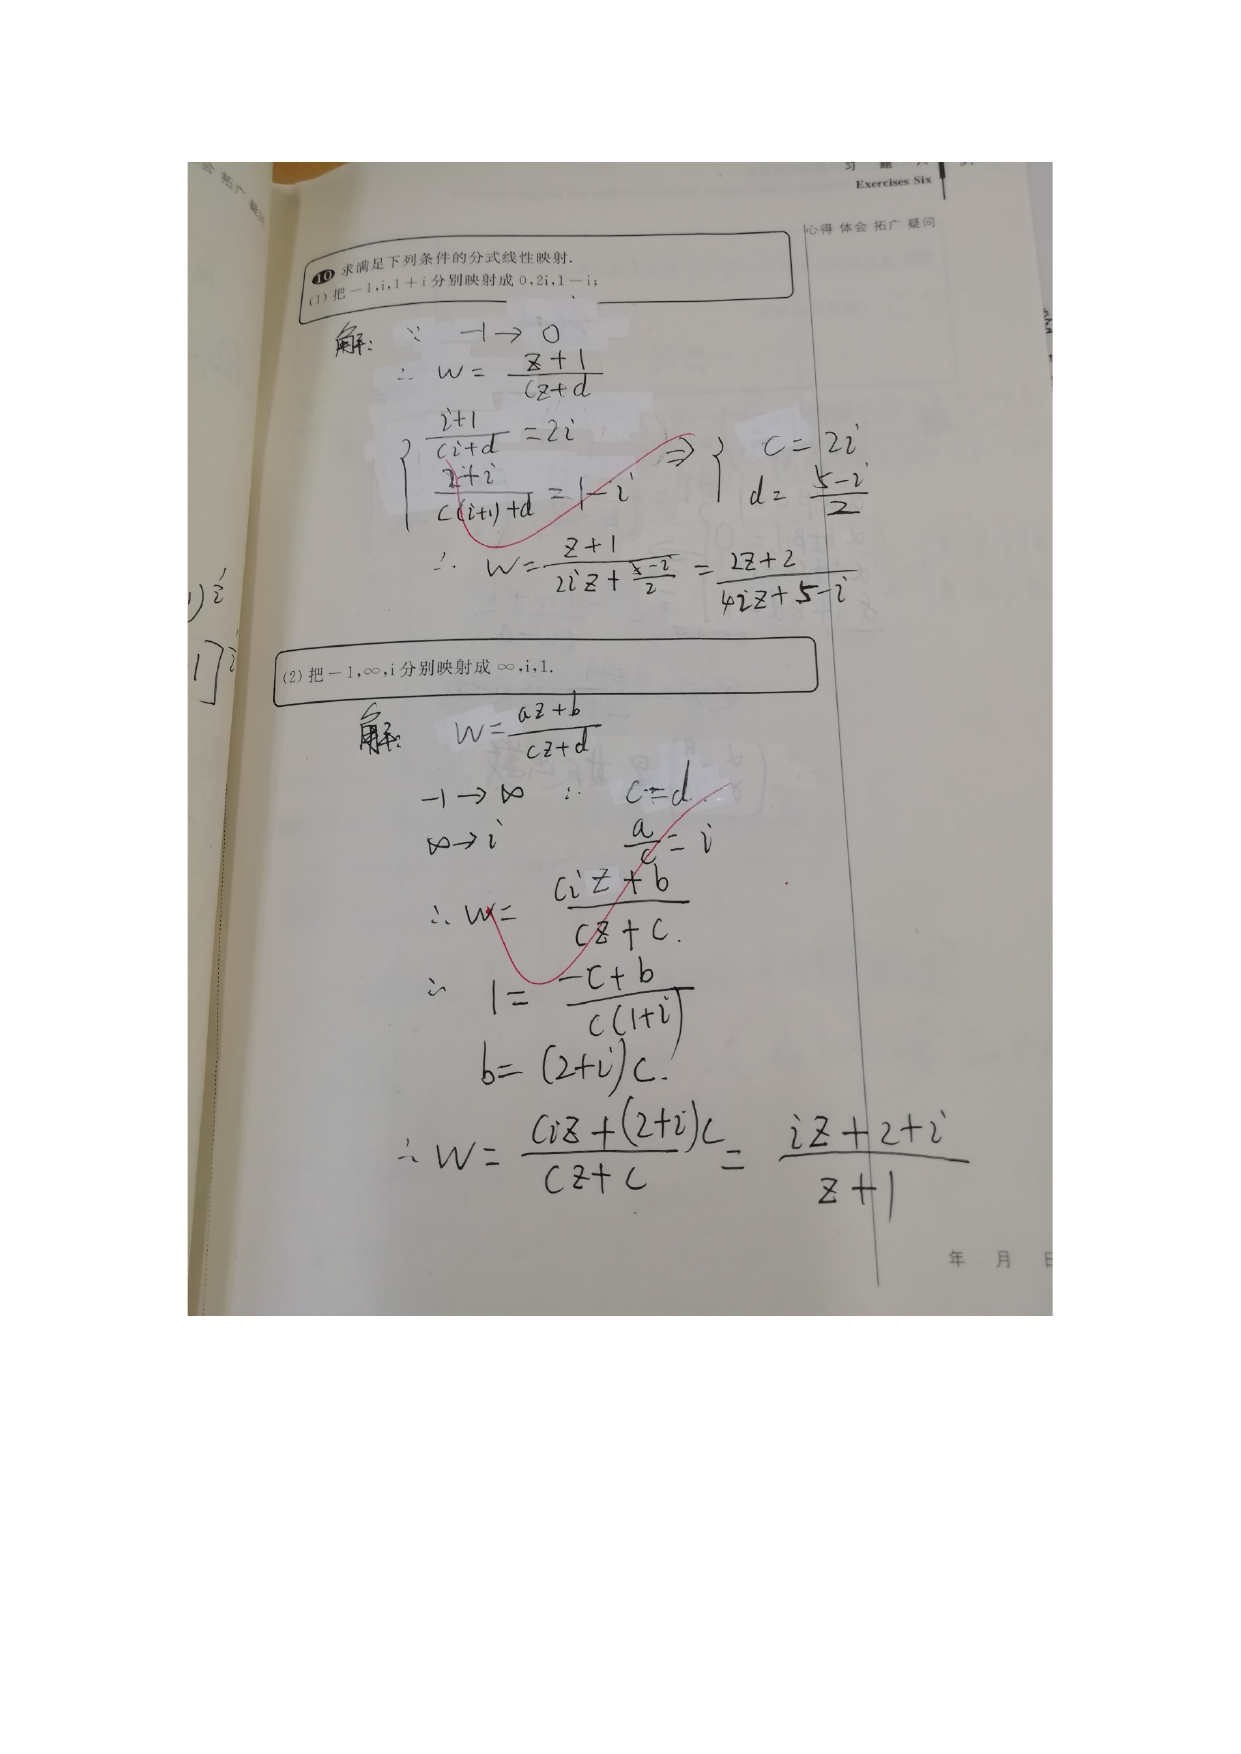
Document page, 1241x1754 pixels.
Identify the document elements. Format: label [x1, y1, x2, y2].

picture [187, 162, 1053, 1316]
